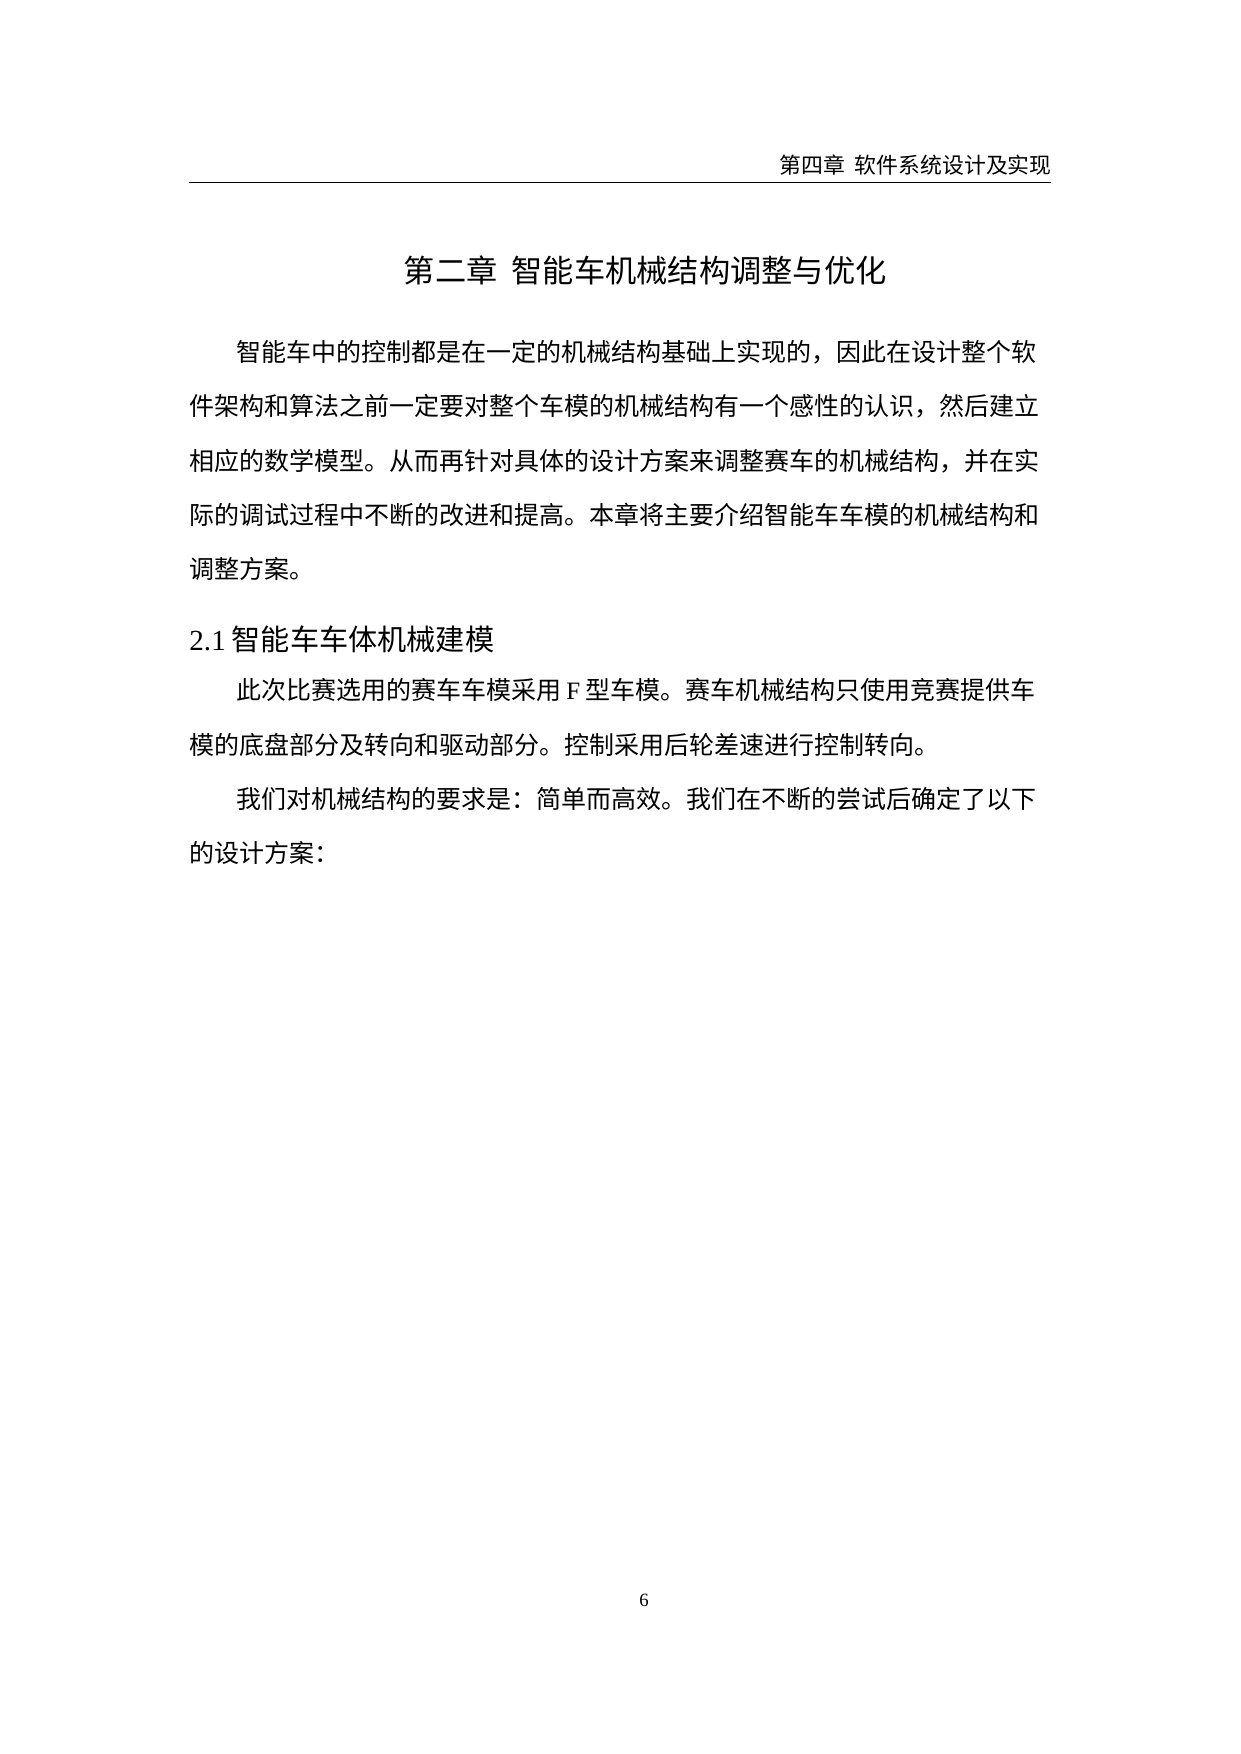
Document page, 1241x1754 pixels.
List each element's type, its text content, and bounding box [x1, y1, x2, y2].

subtitle 第二章 智能车机械结构调整与优化 [239, 249, 1051, 291]
text 此次比赛选用的赛车车模采用F型车模。赛车机械结构只使用竞赛提供车模的底盘部分及转向和驱动部分。控制采用后轮差速进行控制转向。 [189, 671, 1051, 761]
subtitle 2.1智能车车体机械建模 [189, 617, 1051, 658]
text 智能车中的控制都是在一定的机械结构基础上实现的，因此在设计整个软件架构和算法之前一定要对整个车模的机械结构有一个感性的认识，然后建立相应的数学模型。从而再针对具体的设计方案来调整赛车的机械结构，并在实际的调试过程中不断的改进和提高。本章将主要介绍智能车车模的机械结构和调整方案。 [189, 332, 1051, 586]
text 我们对机械结构的要求是：简单而高效。我们在不断的尝试后确定了以下的设计方案： [189, 779, 1051, 870]
